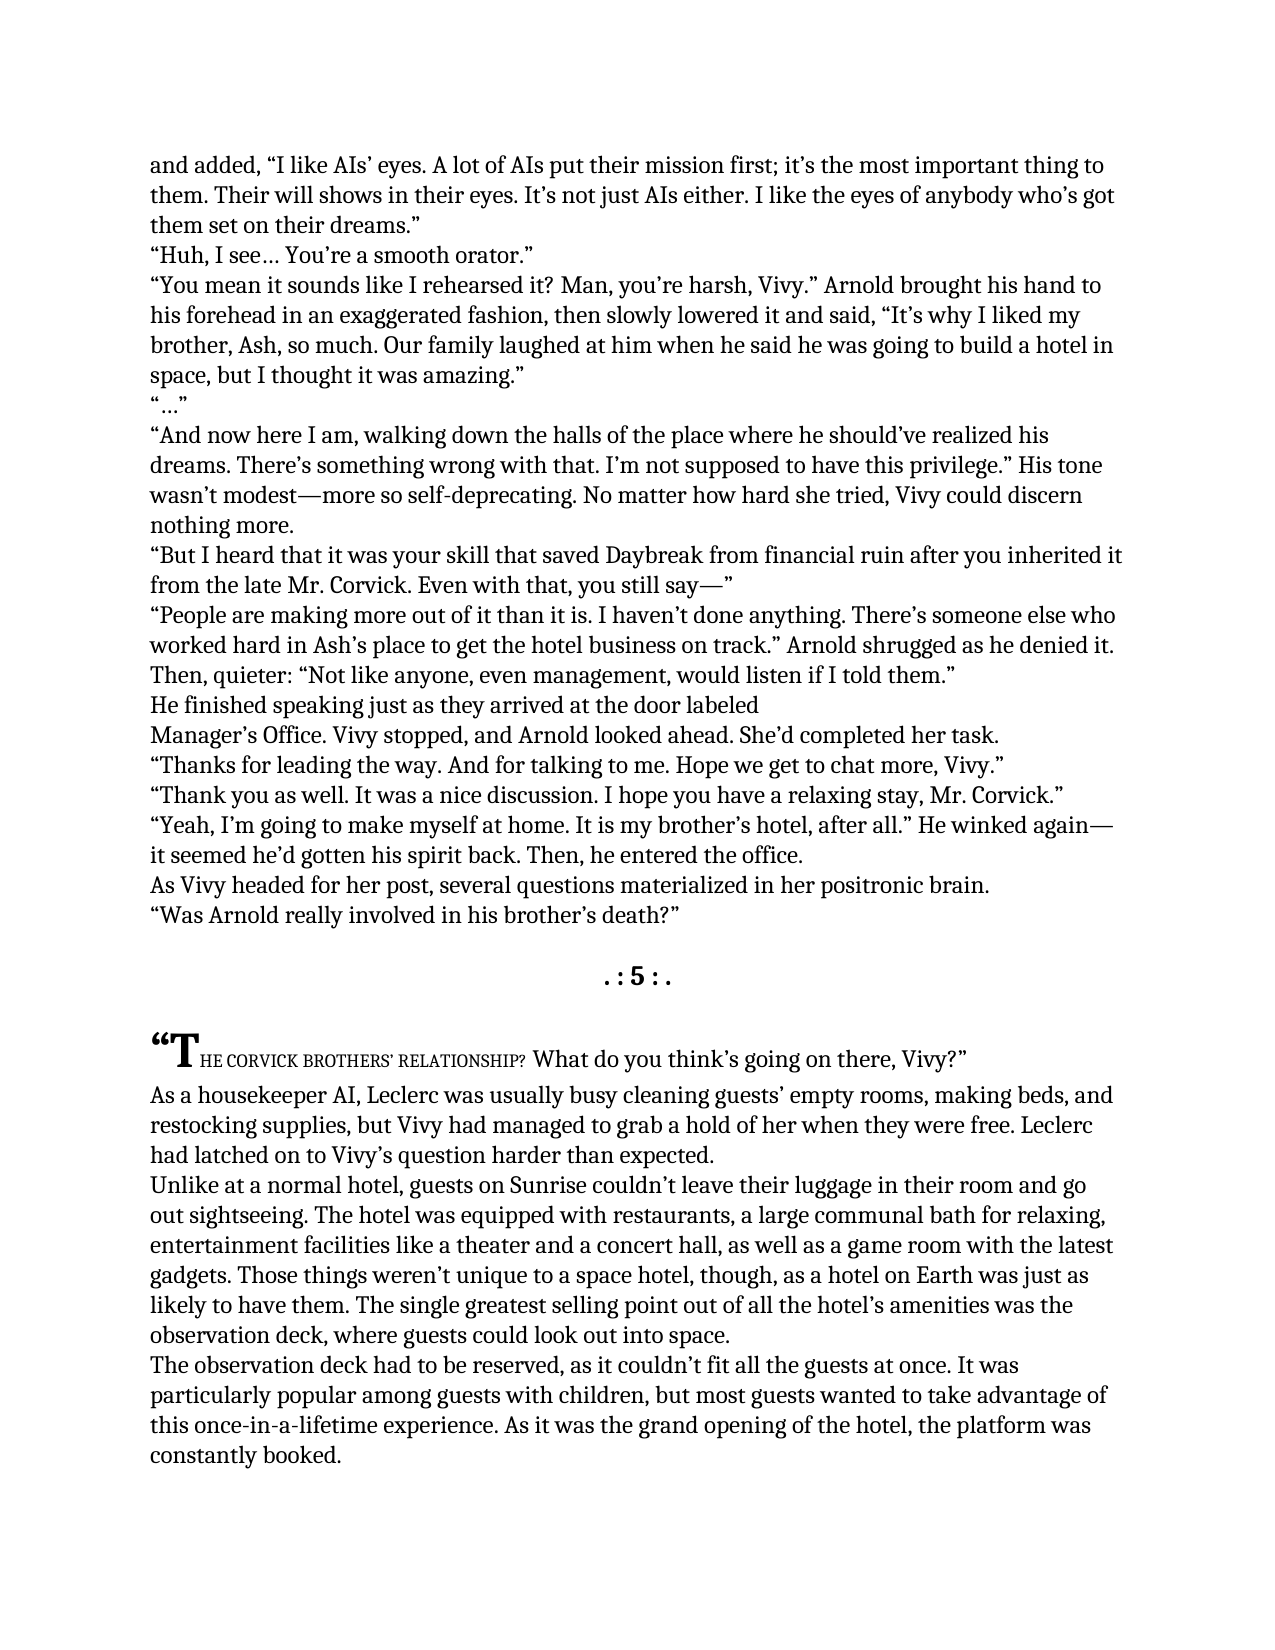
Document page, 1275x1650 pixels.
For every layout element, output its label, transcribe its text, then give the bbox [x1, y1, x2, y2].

text As Vivy headed for her post, several questions materialized in her positronic brain. [150, 870, 1125, 900]
text “Yeah, I’m going to make myself at home. It is my brother’s hotel, after all.” He winked again—it seemed he’d gotten his spirit back. Then, he entered the office. [150, 810, 1125, 870]
text likely to have them. The single greatest selling point out of all the hotel’s amenities was the observation deck, where guests could look out into space. [150, 1290, 1125, 1350]
text “Huh, I see… You’re a smooth orator.” [150, 240, 1125, 270]
text “People are making more out of it than it is. I haven’t done anything. There’s someone else who worked hard in Ash’s place to get the hotel business on track.” Arnold shrugged as he denied it. Then, quieter: “Not like anyone, even management, would listen if I told them.” [150, 600, 1125, 690]
text As a housekeeper AI, Leclerc was usually busy cleaning guests’ empty rooms, making beds, and restocking supplies, but Vivy had managed to grab a hold of her when they were free. Leclerc had latched on to Vivy’s question harder than expected. [150, 1080, 1125, 1170]
text “Thank you as well. It was a nice discussion. I hope you have a relaxing stay, Mr. Corvick.” [150, 780, 1125, 810]
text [150, 150, 1125, 240]
text Manager’s Office. Vivy stopped, and Arnold looked ahead. She’d completed her task. [150, 720, 1125, 750]
text The observation deck had to be reserved, as it couldn’t fit all the guests at once. It was particularly popular among guests with children, but most guests wanted to take advantage of this once-in-a-lifetime experience. As it was the grand opening of the hotel, the platform was constantly booked. [150, 1350, 1125, 1470]
text “THE CORVICK BROTHERS’ RELATIONSHIP? What do you think’s going on there, Vivy?” [150, 1022, 1125, 1080]
text “You mean it sounds like I rehearsed it? Man, you’re harsh, Vivy.” Arnold brought his hand to his forehead in an exaggerated fashion, then slowly lowered it and said, “It’s why I liked my brother, Ash, so much. Our family laughed at him when he said he was going to build a hotel in space, but I thought it was amazing.” [150, 270, 1125, 390]
text “Was Arnold really involved in his brother’s death?” [150, 900, 1125, 930]
text Unlike at a normal hotel, guests on Sunrise couldn’t leave their luggage in their room and go out sightseeing. The hotel was equipped with restaurants, a large communal bath for relaxing, entertainment facilities like a theater and a concert hall, as well as a game room with the latest gadgets. Those things weren’t unique to a space hotel, though, as a hotel on Earth was just as [150, 1170, 1125, 1290]
text . : 5 : . [150, 960, 1125, 992]
text He finished speaking just as they arrived at the door labeled [150, 690, 1125, 720]
text “Thanks for leading the way. And for talking to me. Hope we get to chat more, Vivy.” [150, 750, 1125, 780]
text “…” [150, 390, 1125, 420]
text “And now here I am, walking down the halls of the place where he should’ve realized his dreams. There’s something wrong with that. I’m not supposed to have this privilege.” His tone wasn’t modest—more so self-deprecating. No matter how hard she tried, Vivy could discern nothing more. [150, 420, 1125, 540]
text “But I heard that it was your skill that saved Daybreak from financial ruin after you inherited it from the late Mr. Corvick. Even with that, you still say—” [150, 540, 1125, 600]
